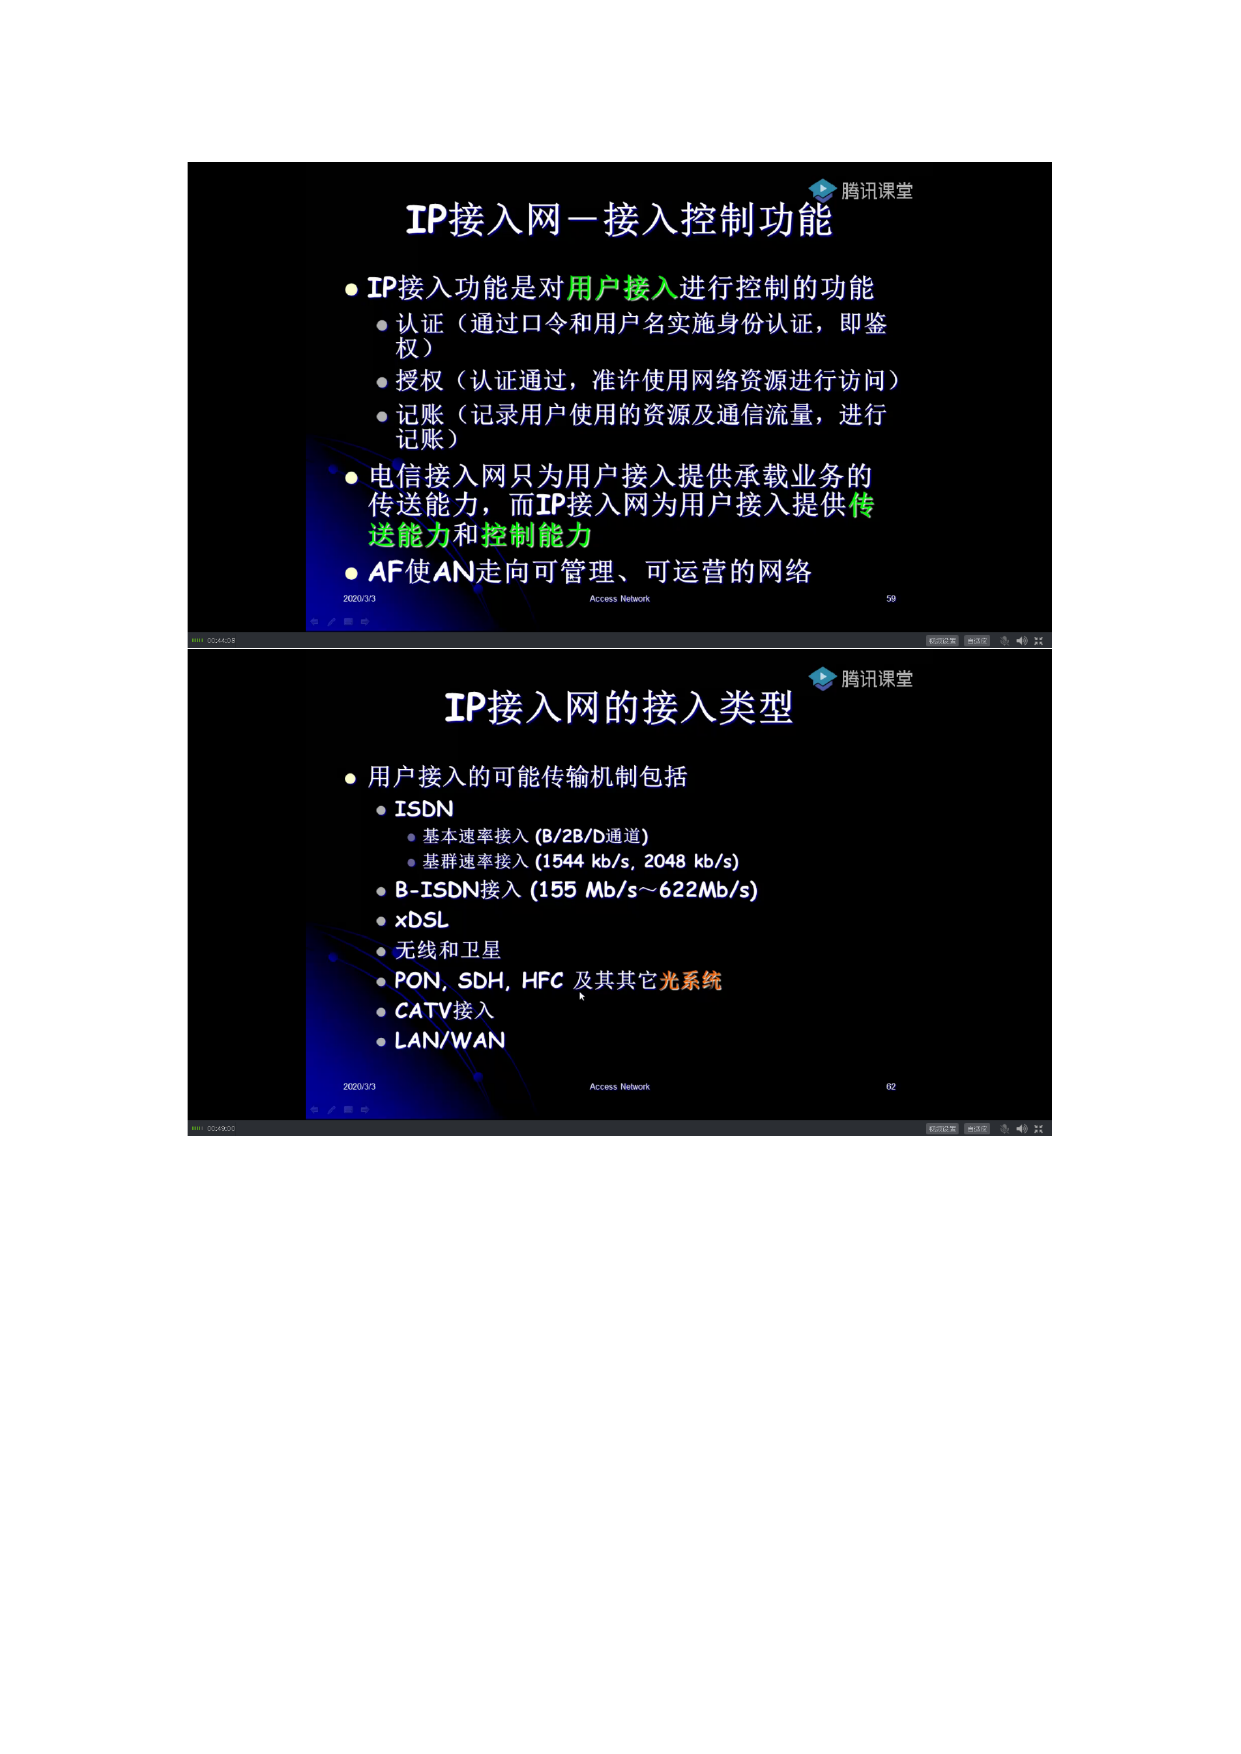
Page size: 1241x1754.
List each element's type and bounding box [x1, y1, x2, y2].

picture [187, 649, 1052, 1136]
picture [187, 162, 1052, 648]
